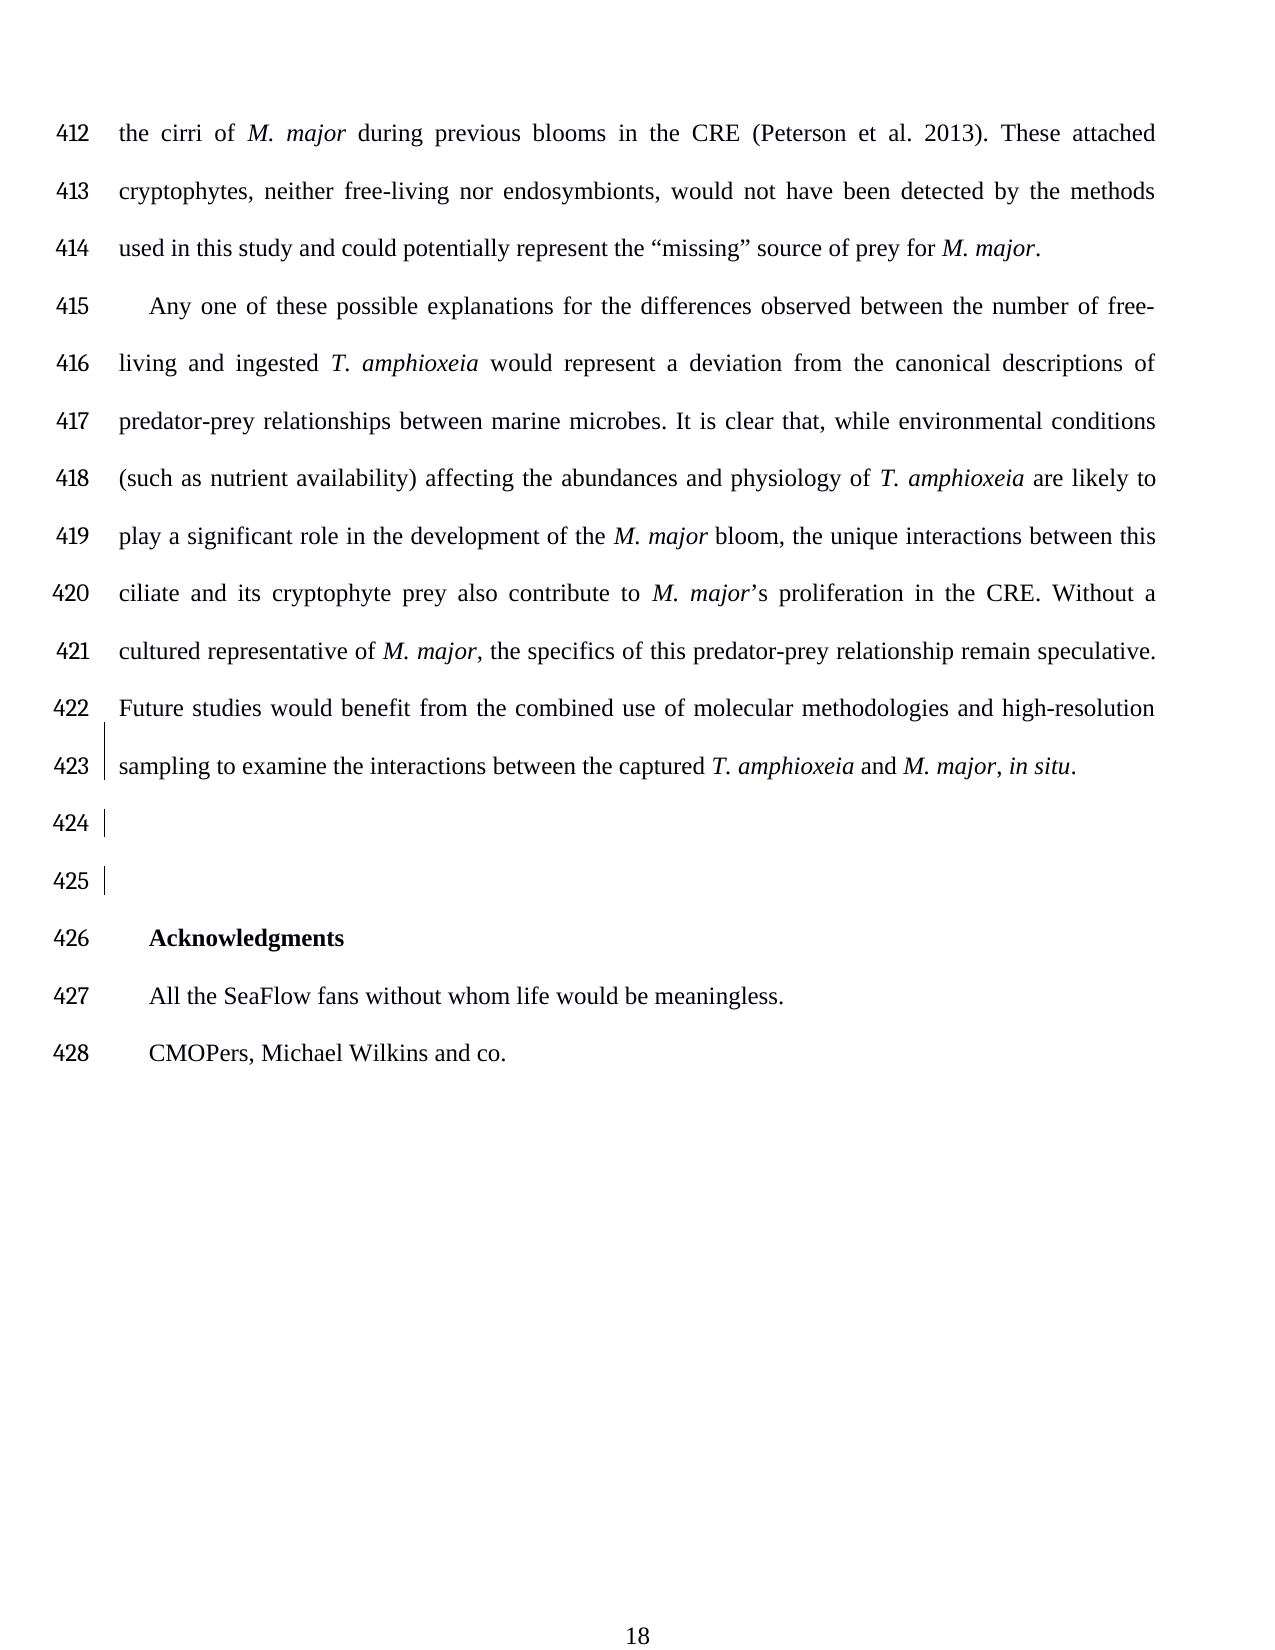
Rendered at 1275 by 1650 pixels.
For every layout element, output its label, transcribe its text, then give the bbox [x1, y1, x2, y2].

text Any one of these possible explanations for the differences observed between the number of free-living and ingested T. amphioxeia would represent a deviation from the canonical descriptions of predator-prey relationships between marine microbes. It is clear that, while environmental conditions (such as nutrient availability) affecting the abundances and physiology of T. amphioxeia are likely to play a significant role in the development of the M. major bloom, the unique interactions between this ciliate and its cryptophyte prey also contribute to M. major’s proliferation in the CRE. Without a cultured representative of M. major, the specifics of this predator-prey relationship remain speculative. Future studies would benefit from the combined use of molecular methodologies and high-resolution sampling to examine the interactions between the captured T. amphioxeia and M. major, in situ. [118, 291, 1156, 780]
text Acknowledgments [118, 923, 1156, 952]
text CMOPers, Michael Wilkins and co. [118, 1038, 1156, 1067]
text All the SeaFlow fans without whom life would be meaningless. [118, 981, 1156, 1010]
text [118, 118, 1156, 262]
